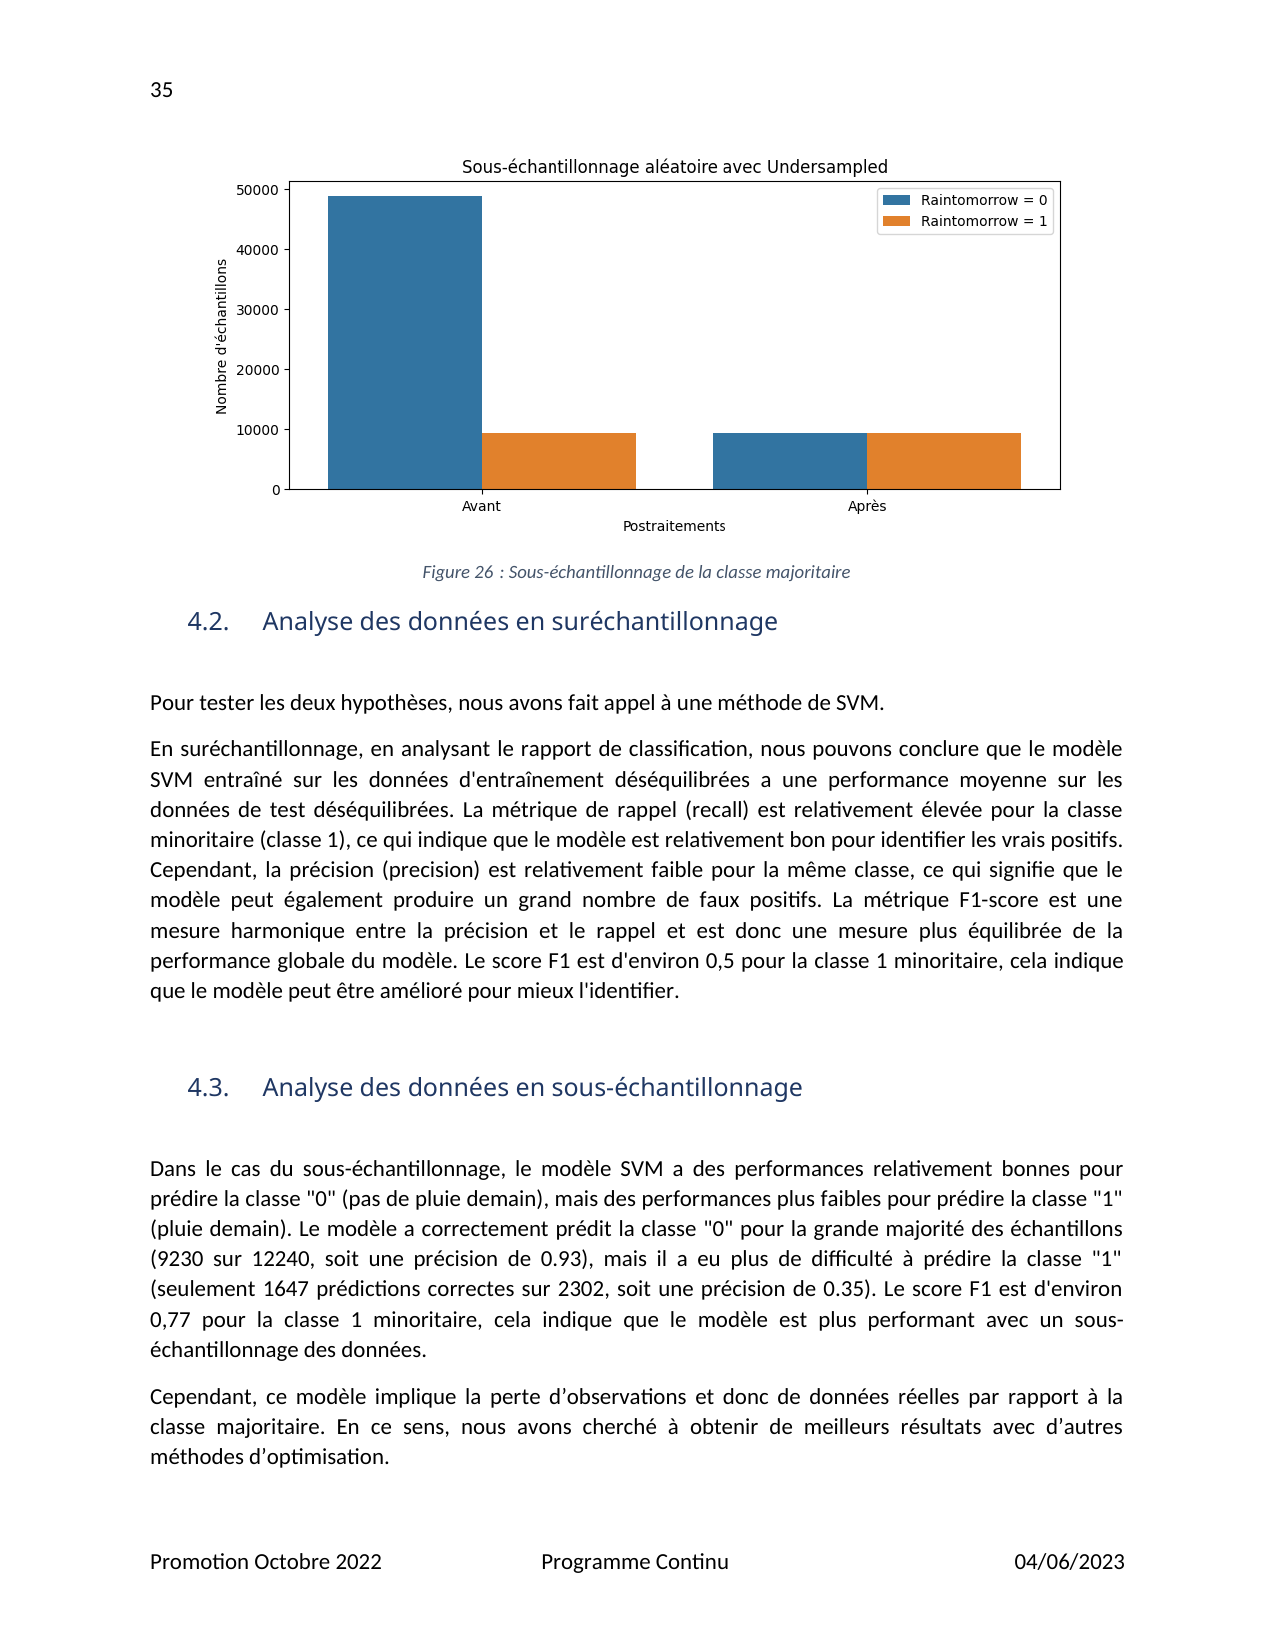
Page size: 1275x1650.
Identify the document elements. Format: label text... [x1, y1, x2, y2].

text Cependant, ce modèle implique la perte d’observations et donc de données réelles par rapport à la classe majoritaire. En ce sens, nous avons cherché à obtenir de meilleurs résultats avec d’autres méthodes d’optimisation. [150, 1382, 1125, 1470]
subtitle Analyse des données en sous-échantillonnage [187, 1070, 1125, 1104]
text Pour tester les deux hypothèses, nous avons fait appel à une méthode de SVM. [150, 688, 1125, 716]
text Dans le cas du sous-échantillonnage, le modèle SVM a des performances relativement bonnes pour prédire la classe "0" (pas de pluie demain), mais des performances plus faibles pour prédire la classe "1" (pluie demain). Le modèle a correctement prédit la classe "0" pour la grande majorité des échantillons (9230 sur 12240, soit une précision de 0.93), mais il a eu plus de difficulté à prédire la classe "1" (seulement 1647 prédictions correctes sur 2302, soit une précision de 0.35). Le score F1 est d'environ 0,77 pour la classe 1 minoritaire, cela indique que le modèle est plus performant avec un sous-échantillonnage des données. [150, 1154, 1125, 1363]
text En suréchantillonnage, en analysant le rapport de classification, nous pouvons conclure que le modèle SVM entraîné sur les données d'entraînement déséquilibrées a une performance moyenne sur les données de test déséquilibrées. La métrique de rappel (recall) est relativement élevée pour la classe minoritaire (classe 1), ce qui indique que le modèle est relativement bon pour identifier les vrais positifs. Cependant, la précision (precision) est relativement faible pour la même classe, ce qui signifie que le modèle peut également produire un grand nombre de faux positifs. La métrique F1-score est une mesure harmonique entre la précision et le rappel et est donc une mesure plus équilibrée de la performance globale du modèle. Le score F1 est d'environ 0,5 pour la classe 1 minoritaire, cela indique que le modèle peut être amélioré pour mieux l'identifier. [150, 734, 1125, 1004]
picture [206, 150, 1069, 542]
subtitle Analyse des données en suréchantillonnage [187, 604, 1125, 638]
